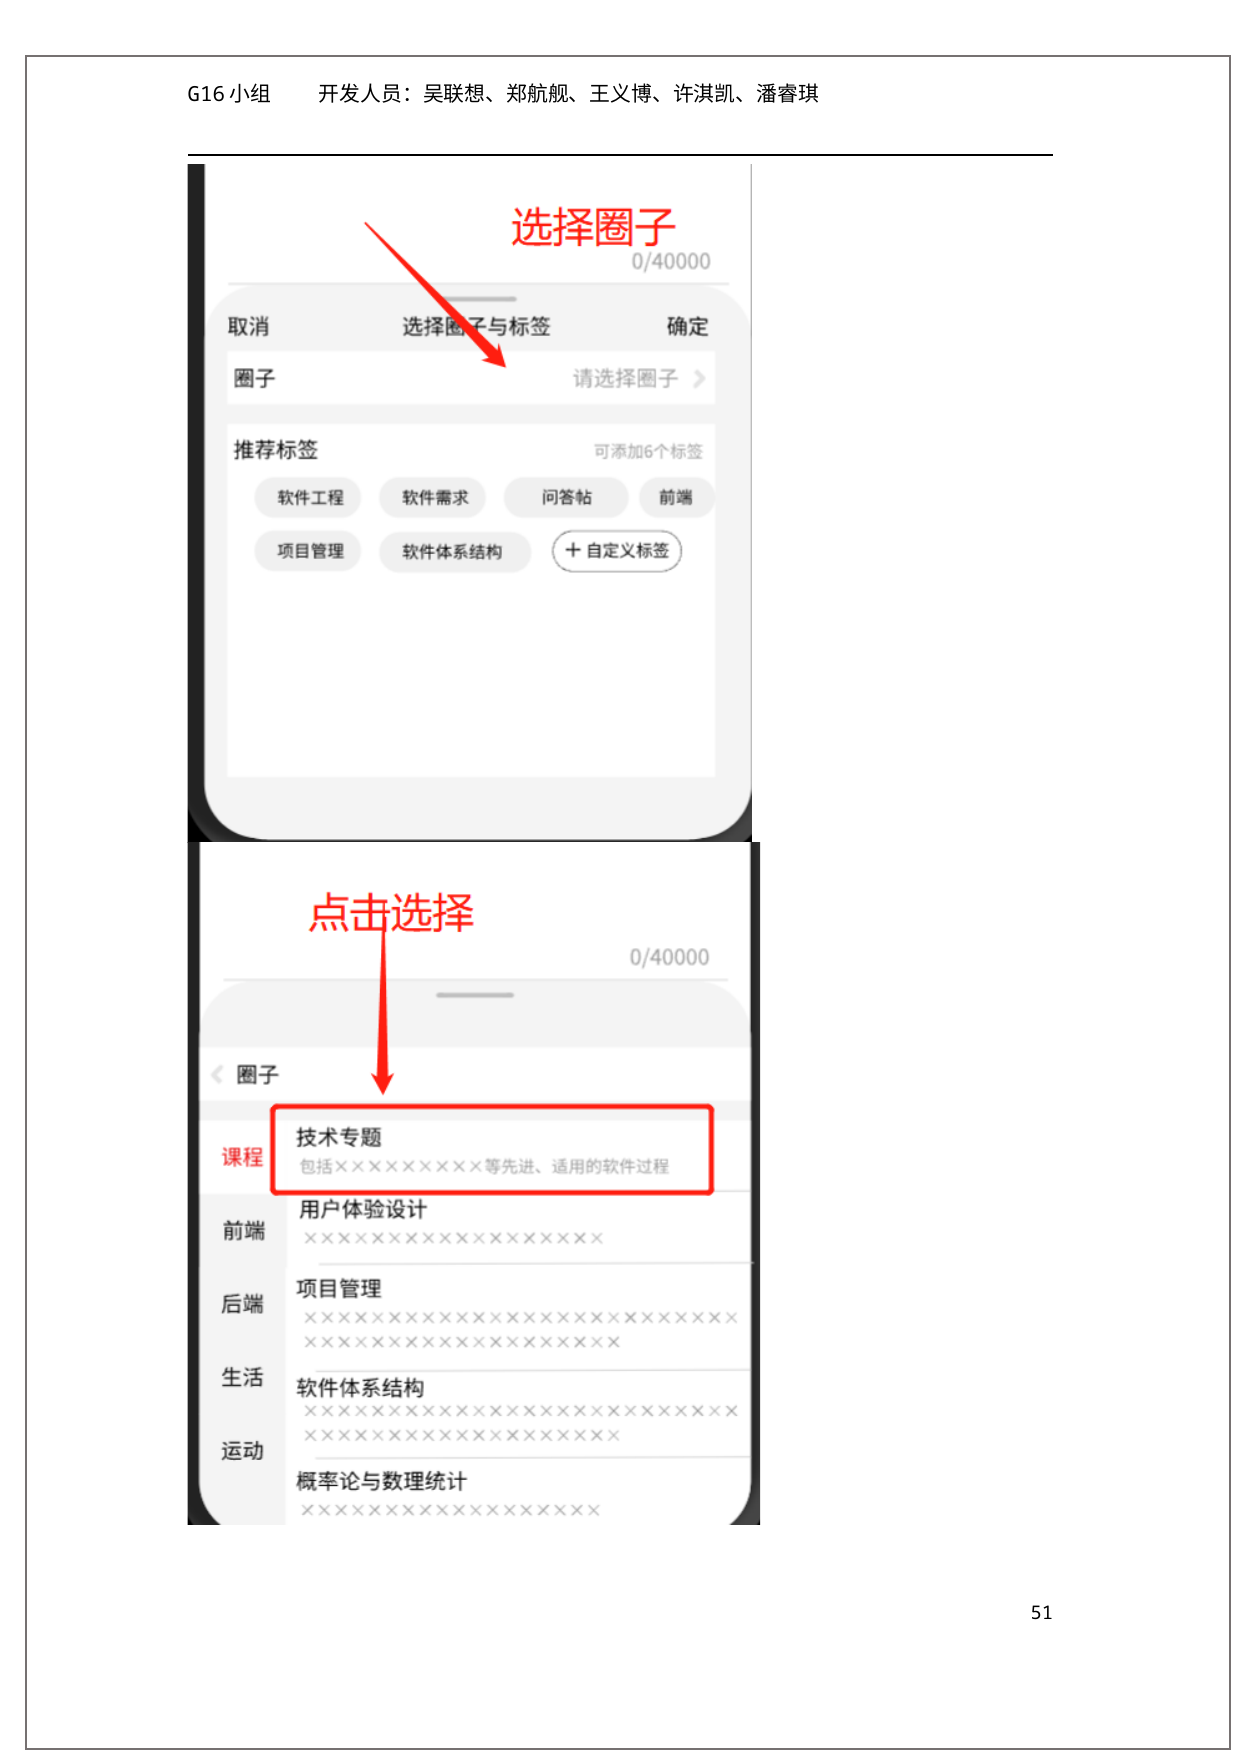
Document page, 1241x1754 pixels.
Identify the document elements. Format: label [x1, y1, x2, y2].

picture [187, 164, 761, 1525]
